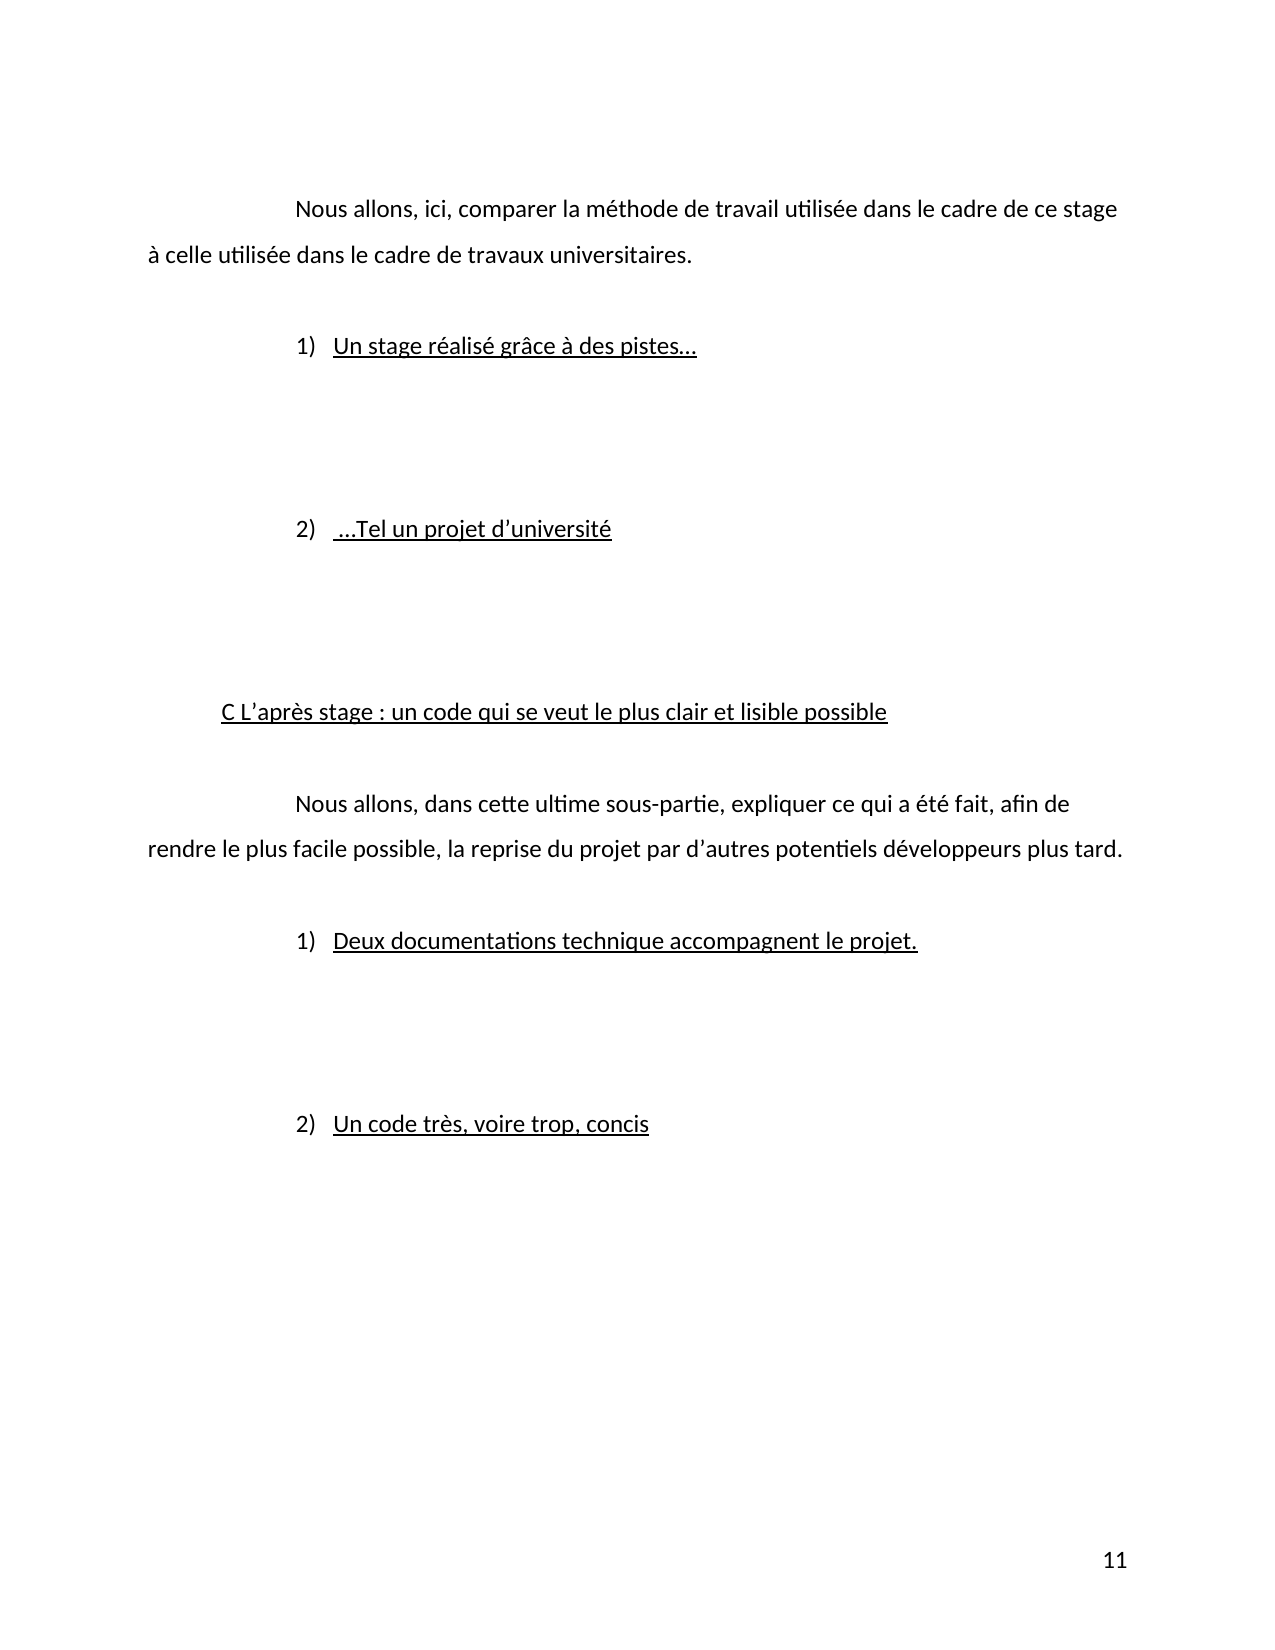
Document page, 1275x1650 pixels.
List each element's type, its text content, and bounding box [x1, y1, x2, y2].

text C L’après stage : un code qui se veut le plus clair et lisible possible [148, 696, 1127, 727]
list Deux documentations technique accompagnent le projet. [296, 925, 1127, 956]
list …Tel un projet d’université [296, 513, 1127, 544]
list Un code très, voire trop, concis [296, 1108, 1127, 1138]
text Nous allons, ici, comparer la méthode de travail utilisée dans le cadre de ce stage à celle utilisée dans le cadre de travaux universitaires. [148, 193, 1127, 269]
list Un stage réalisé grâce à des pistes… [296, 331, 1127, 361]
text Nous allons, dans cette ultime sous-partie, expliquer ce qui a été fait, afin de rendre le plus facile possible, la reprise du projet par d’autres potentiels développeurs plus tard. [148, 788, 1127, 864]
